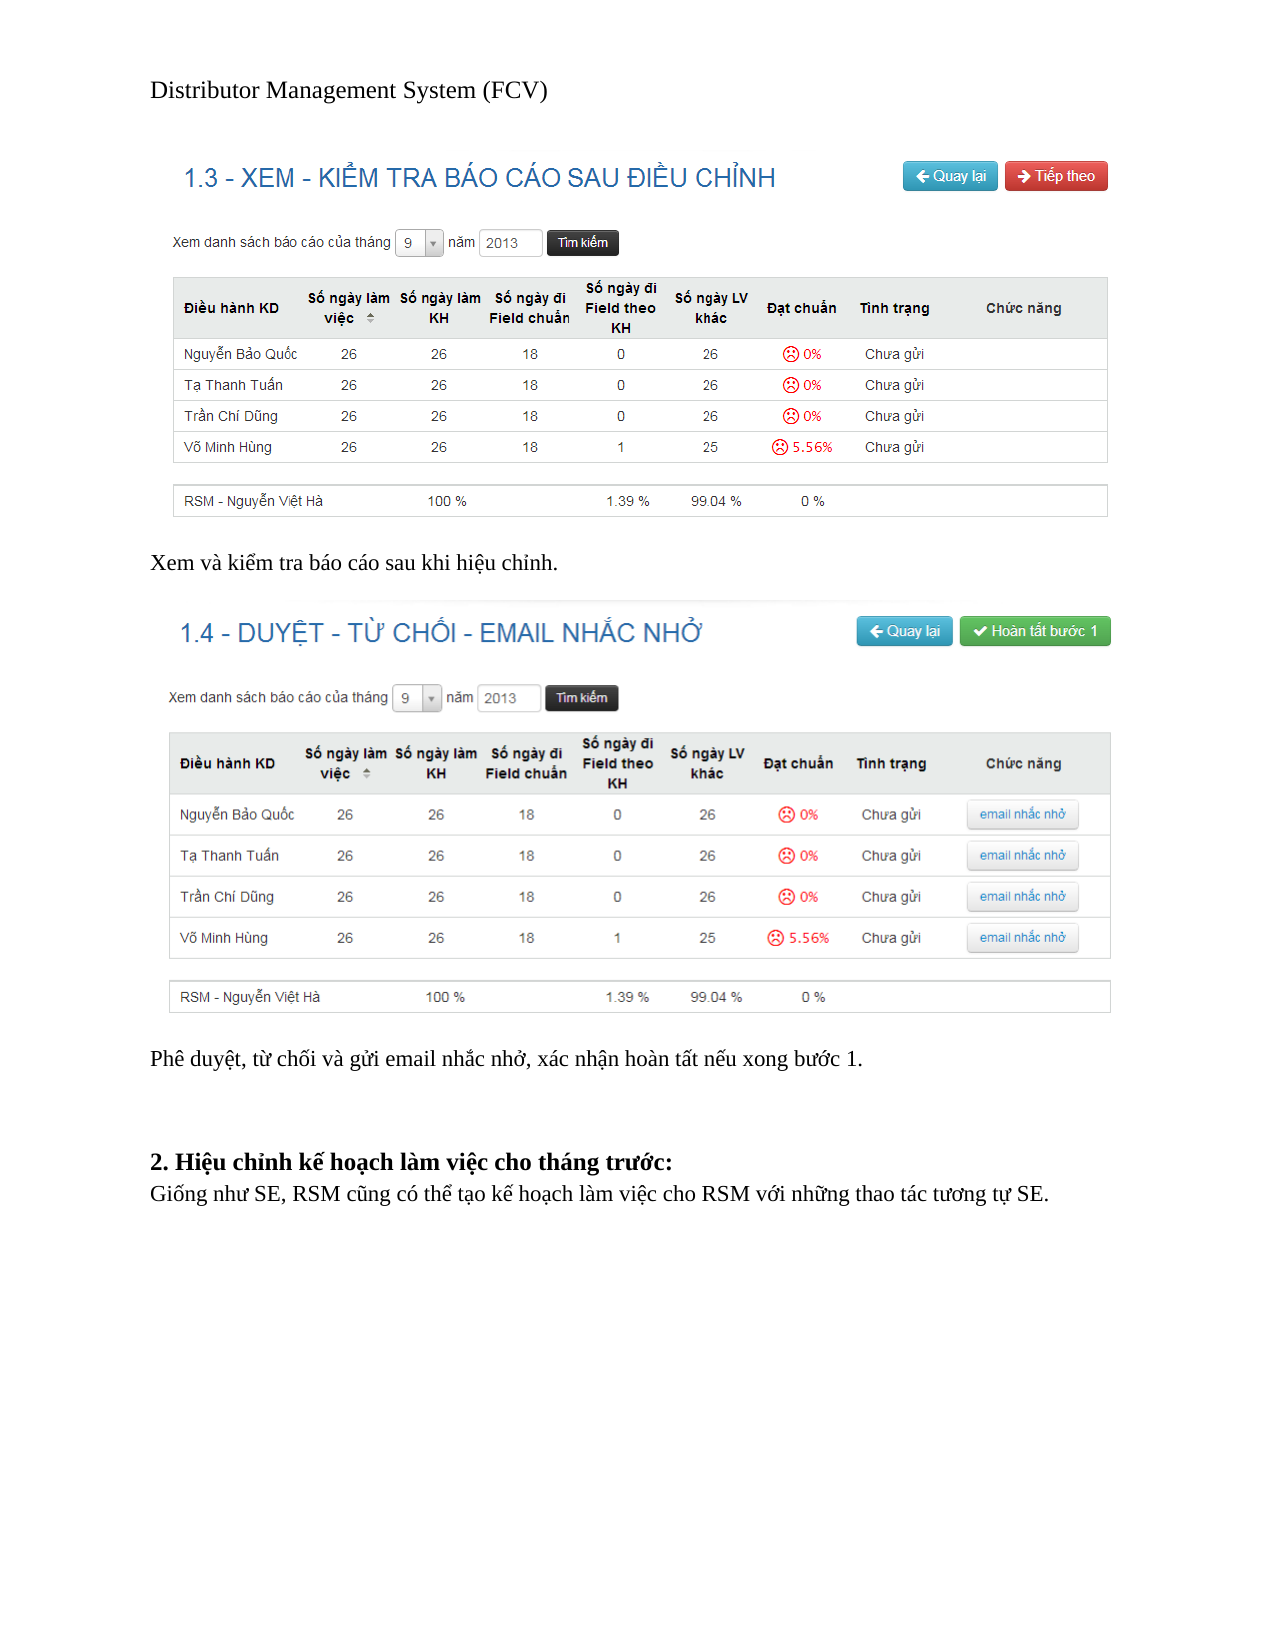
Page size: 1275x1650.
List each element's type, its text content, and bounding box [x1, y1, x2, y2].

text Giống như SE, RSM cũng có thể tạo kế hoạch làm việc cho RSM với những thao tác tương tự SE. [150, 1180, 1125, 1206]
text Phê duyệt, từ chối và gửi email nhắc nhở, xác nhận hoàn tất nếu xong bước 1. [150, 1044, 1125, 1071]
text Xem và kiểm tra báo cáo sau khi hiệu chỉnh. [150, 549, 1125, 576]
picture [150, 150, 1125, 525]
picture [150, 600, 1125, 1020]
subtitle 2. Hiệu chỉnh kế hoạch làm việc cho tháng trước: [150, 1147, 1125, 1175]
